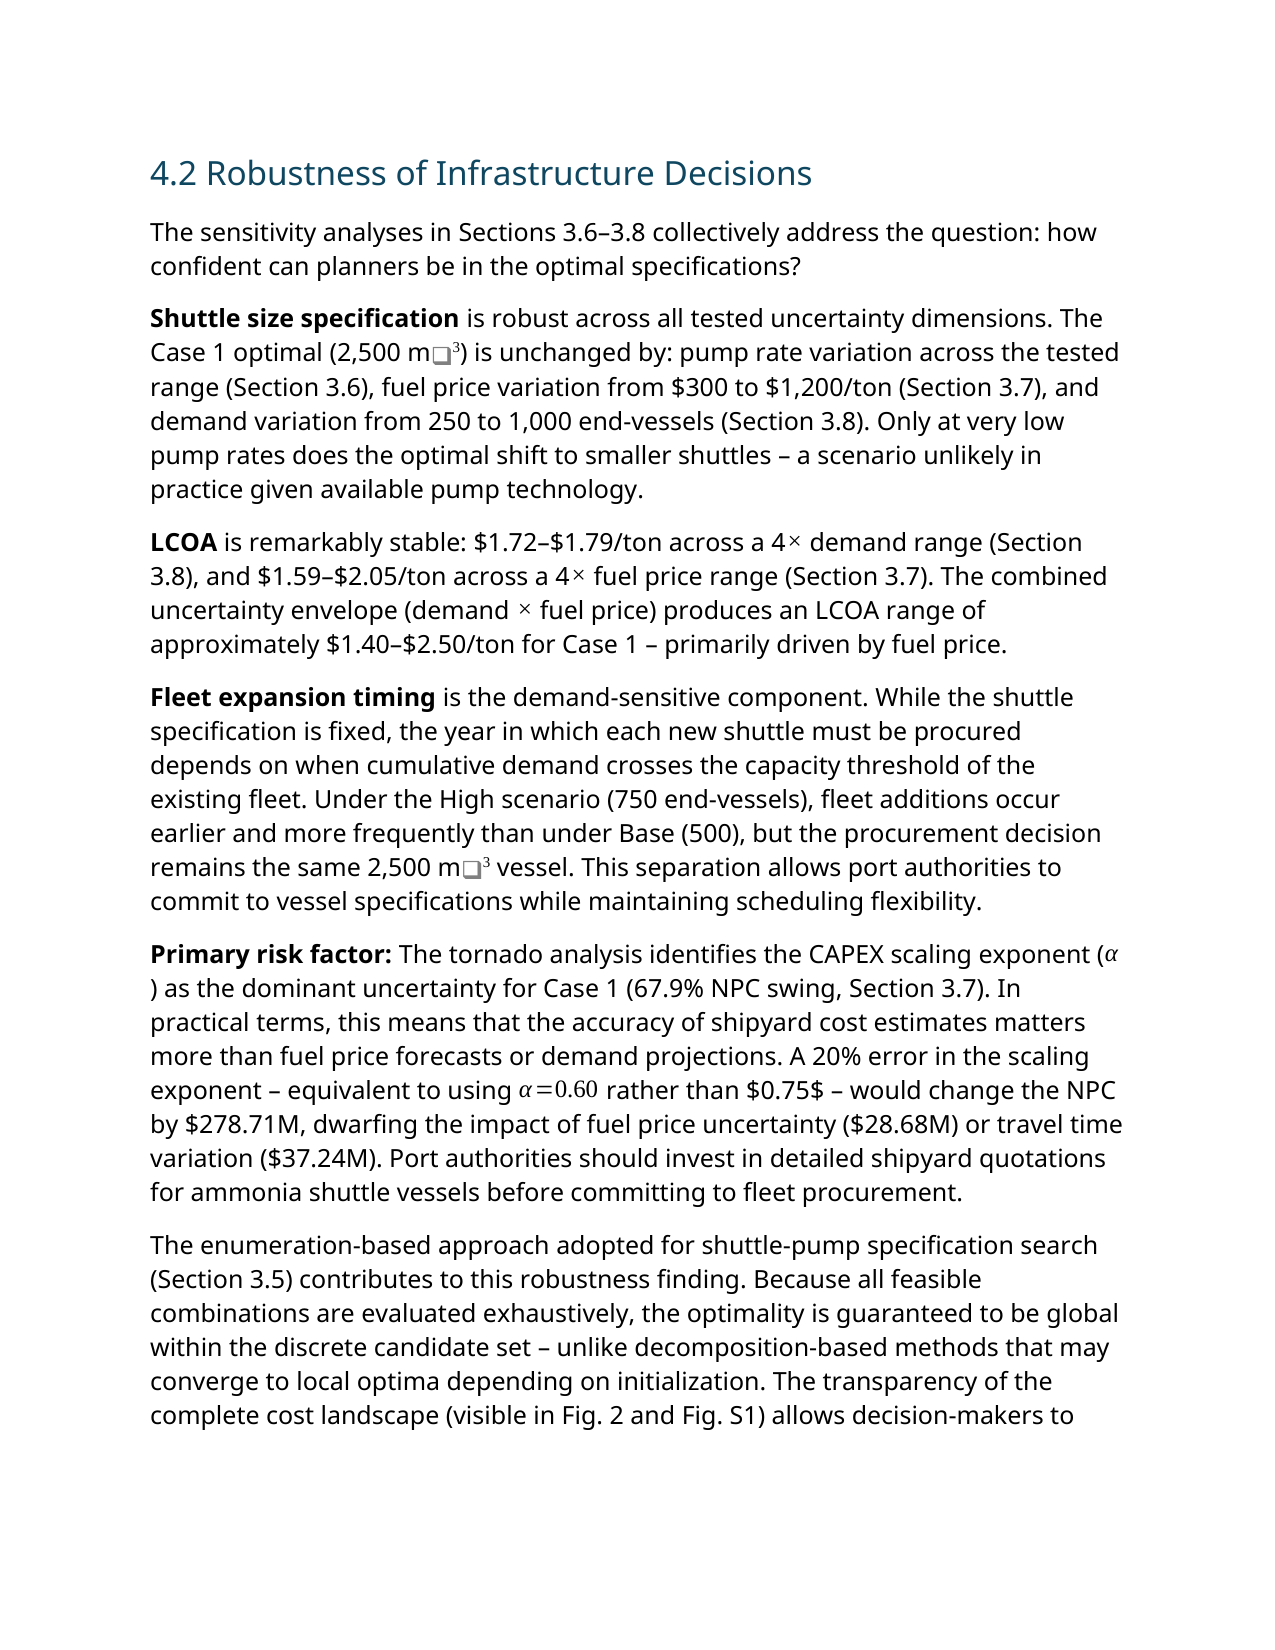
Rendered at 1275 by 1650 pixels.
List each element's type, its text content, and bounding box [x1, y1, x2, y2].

text Primary risk factor: The tornado analysis identifies the CAPEX scaling exponent () as the dominant uncertainty for Case 1 (67.9% NPC swing, Section 3.7). In practical terms, this means that the accuracy of shipyard cost estimates matters more than fuel price forecasts or demand projections. A 20% error in the scaling exponent – equivalent to using rather than $0.75$ – would change the NPC by $278.71M, dwarfing the impact of fuel price uncertainty ($28.68M) or travel time variation ($37.24M). Port authorities should invest in detailed shipyard quotations for ammonia shuttle vessels before committing to fleet procurement. [150, 936, 1125, 1209]
text LCOA is remarkably stable: $1.72–$1.79/ton across a 4 demand range (Section 3.8), and $1.59–$2.05/ton across a 4 fuel price range (Section 3.7). The combined uncertainty envelope (demand fuel price) produces an LCOA range of approximately $1.40–$2.50/ton for Case 1 – primarily driven by fuel price. [150, 524, 1125, 660]
text Fleet expansion timing is the demand-sensitive component. While the shuttle specification is fixed, the year in which each new shuttle must be procured depends on when cumulative demand crosses the capacity threshold of the existing fleet. Under the High scenario (750 end-vessels), fleet additions occur earlier and more frequently than under Base (500), but the procurement decision remains the same 2,500 m vessel. This separation allows port authorities to commit to vessel specifications while maintaining scheduling flexibility. [150, 679, 1125, 918]
text Shuttle size specification is robust across all tested uncertainty dimensions. The Case 1 optimal (2,500 m) is unchanged by: pump rate variation across the tested range (Section 3.6), fuel price variation from $300 to $1,200/ton (Section 3.7), and demand variation from 250 to 1,000 end-vessels (Section 3.8). Only at very low pump rates does the optimal shift to smaller shuttles – a scenario unlikely in practice given available pump technology. [150, 301, 1125, 505]
text The sensitivity analyses in Sections 3.6–3.8 collectively address the question: how confident can planners be in the optimal specifications? [150, 214, 1125, 282]
subtitle 4.2 Robustness of Infrastructure Decisions [150, 150, 1125, 195]
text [150, 1228, 1125, 1432]
